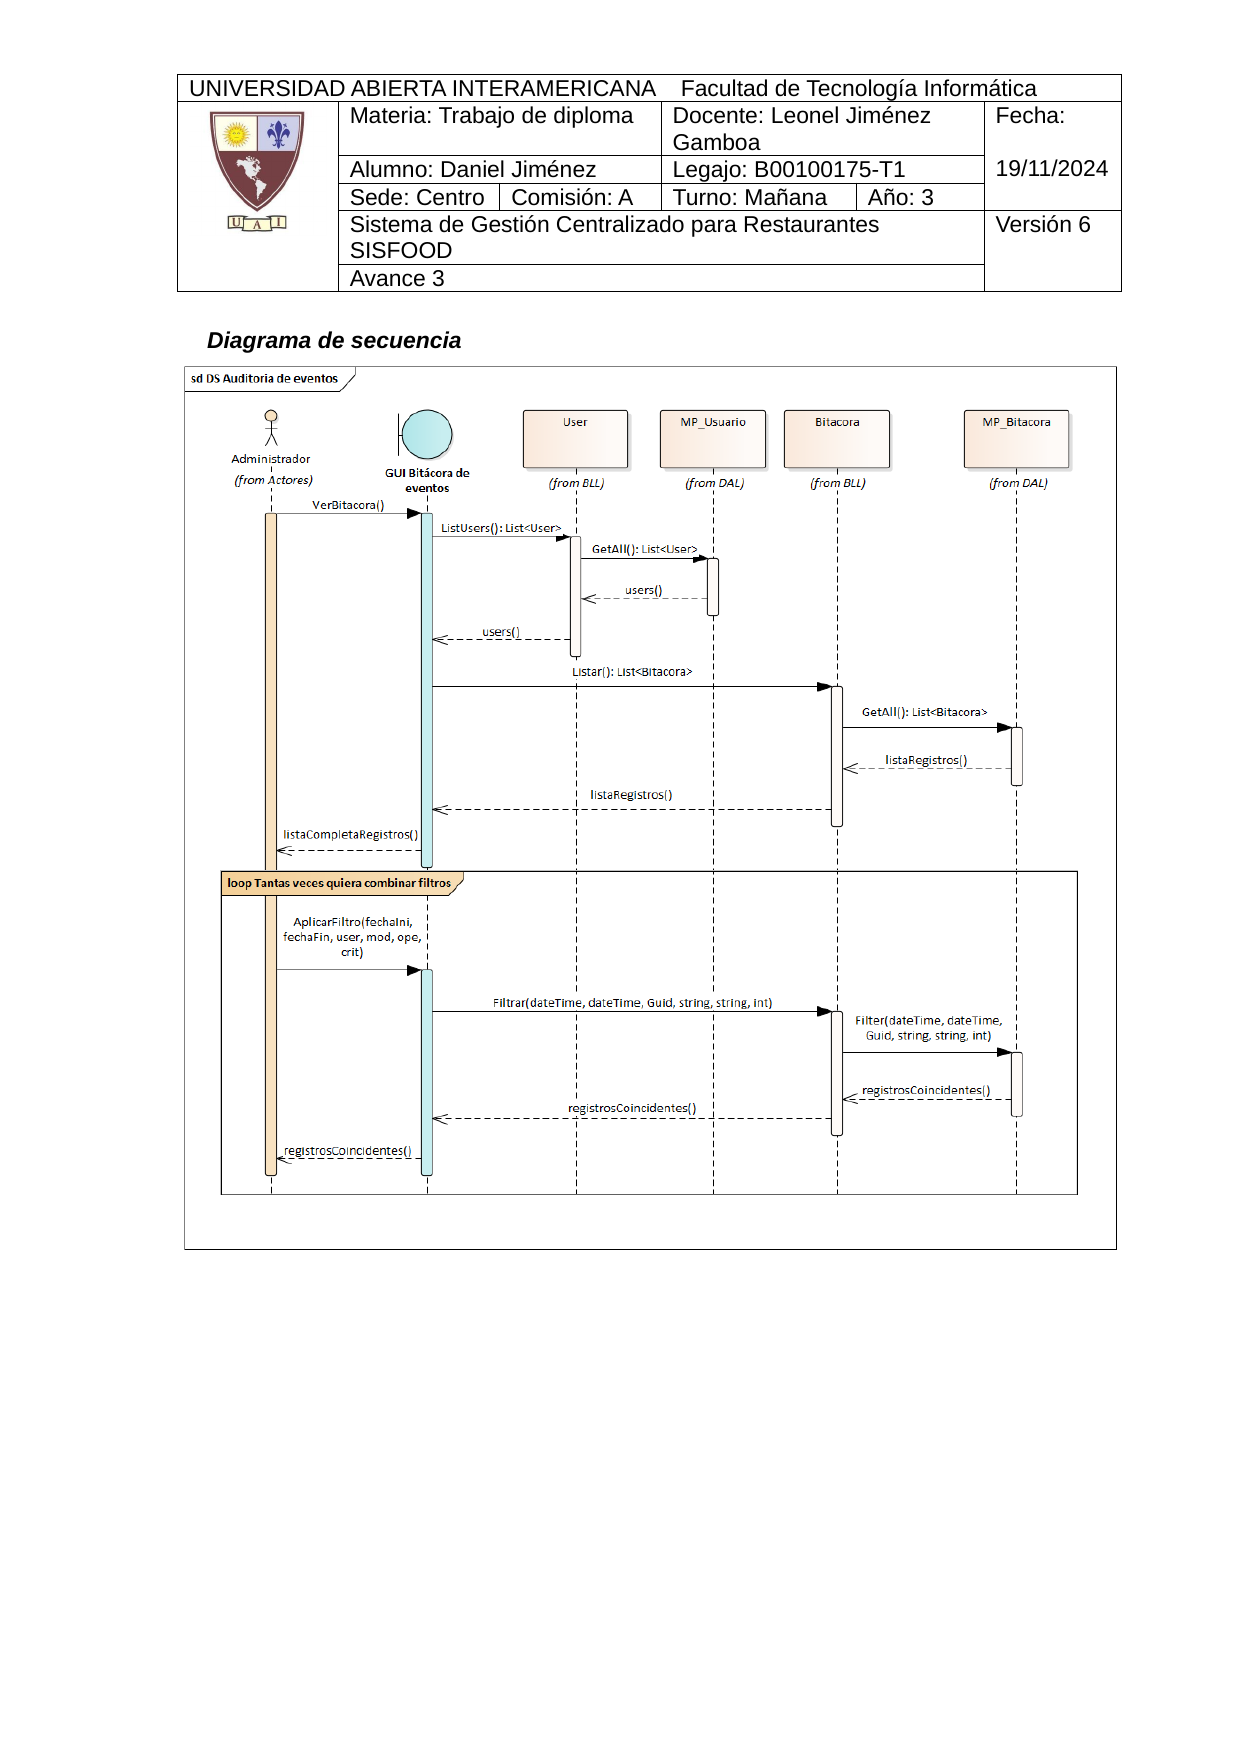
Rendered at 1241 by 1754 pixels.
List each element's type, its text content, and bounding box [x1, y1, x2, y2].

picture [188, 102, 327, 236]
picture [177, 359, 1123, 1256]
subtitle Diagrama de secuencia [207, 327, 1122, 353]
